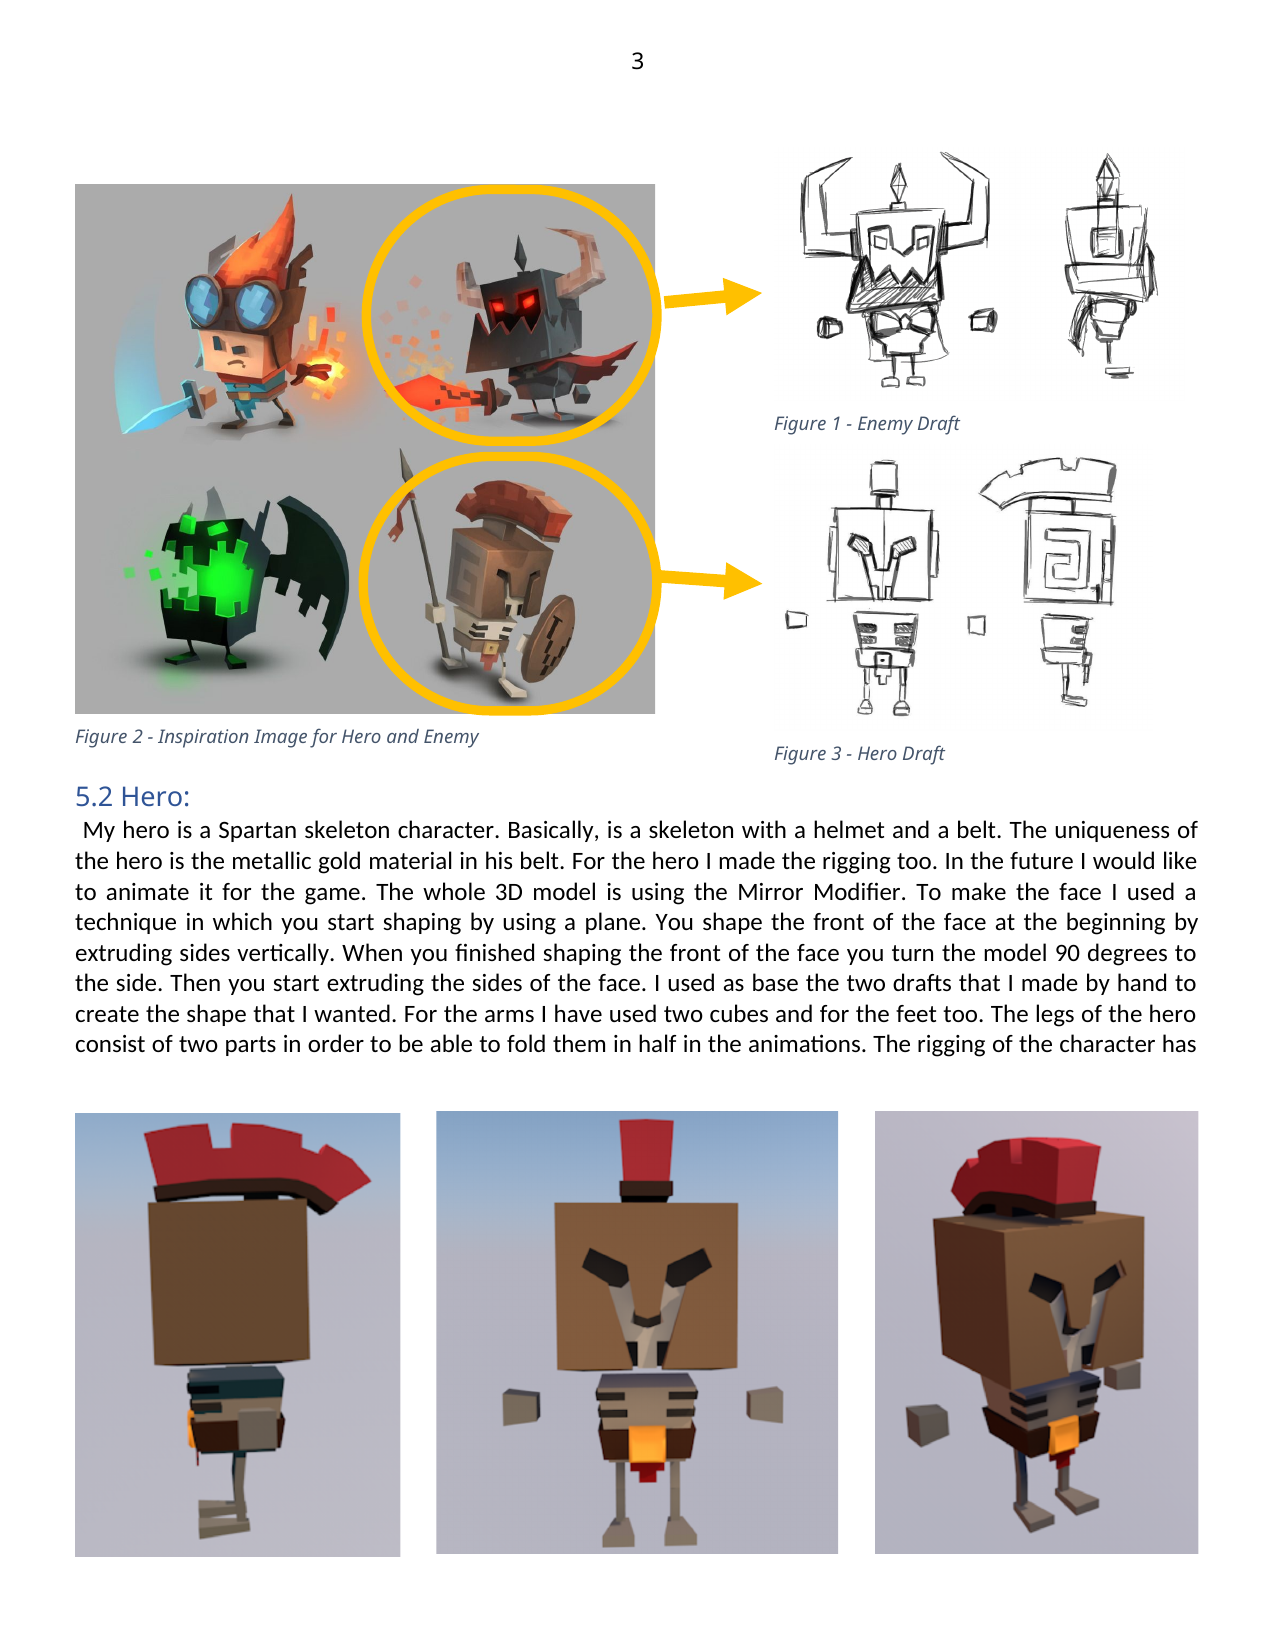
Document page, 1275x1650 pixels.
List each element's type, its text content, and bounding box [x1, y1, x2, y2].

picture [436, 1111, 839, 1554]
text My hero is a Spartan skeleton character. Basically, is a skeleton with a helmet and a belt. The uniqueness of the hero is the metallic gold material in his belt. For the hero I made the rigging too. In the future I would like to animate it for the game. The whole 3D model is using the Mirror Modifier. To make the face I used a technique in which you start shaping by using a plane. You shape the front of the face at the beginning by extruding sides vertically. When you finished shaping the front of the face you turn the model 90 degrees to the side. Then you start extruding the sides of the face. I used as base the two drafts that I made by hand to create the shape that I wanted. For the arms I have used two cubes and for the feet too. The legs of the hero consist of two parts in order to be able to fold them in half in the animations. The rigging of the character has only the necessary bones in my case. For example, I don’t have fingers so it is not important to have any bones there. [75, 815, 1200, 1059]
picture [556, 625, 656, 714]
picture [75, 184, 656, 714]
picture [368, 462, 652, 706]
picture [875, 1111, 1199, 1554]
picture [773, 444, 1154, 731]
subtitle 5.2 Hero: [75, 778, 1200, 815]
picture [773, 147, 1185, 401]
picture [372, 195, 652, 436]
picture [539, 184, 656, 274]
picture [75, 1113, 401, 1557]
